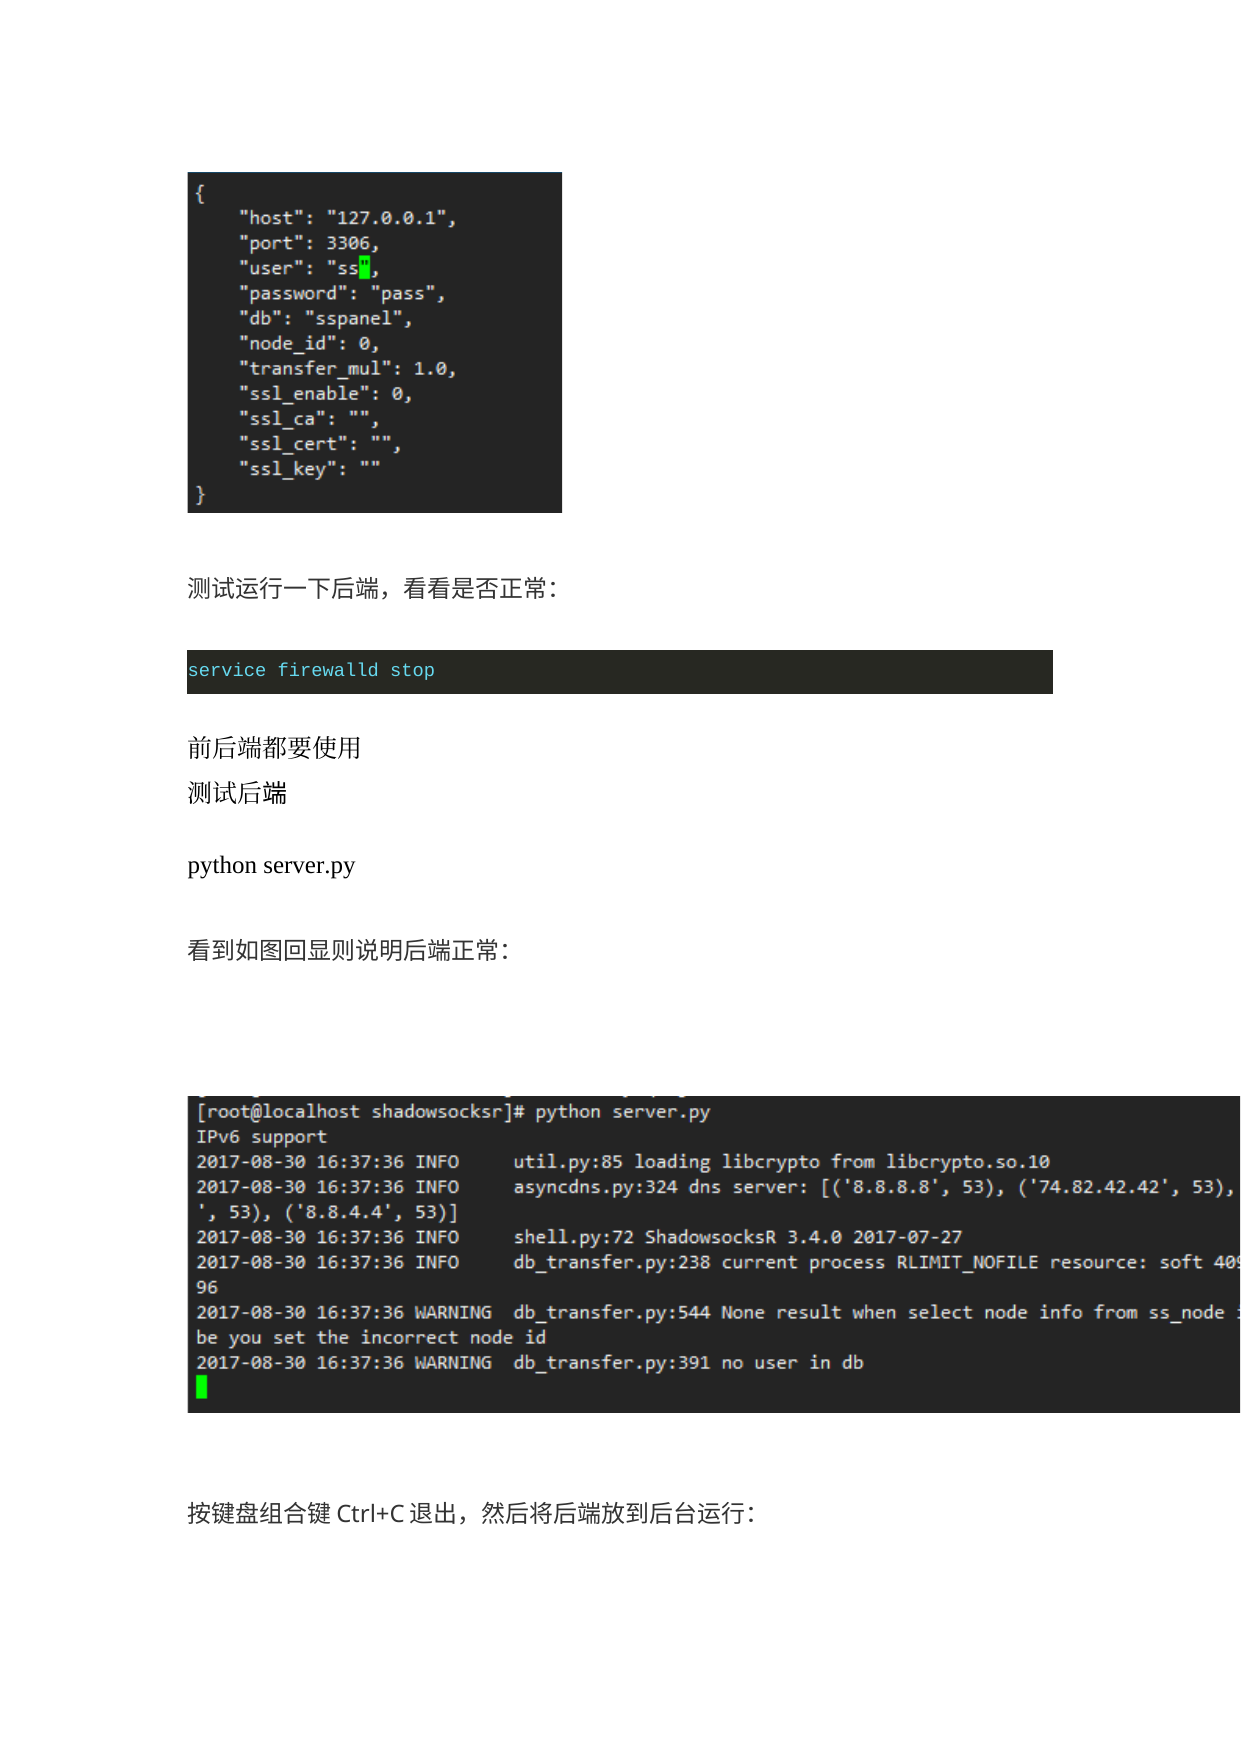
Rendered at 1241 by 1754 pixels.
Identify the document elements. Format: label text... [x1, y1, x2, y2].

text 测试运行一下后端，看看是否正常： [187, 565, 1053, 609]
text 前后端都要使用 [187, 725, 1053, 769]
picture [187, 1096, 1241, 1413]
text 看到如图回显则说明后端正常： [187, 927, 1053, 971]
text service firewalld stop [187, 650, 1053, 694]
text 按键盘组合键Ctrl+C退出，然后将后端放到后台运行： [187, 1489, 1053, 1534]
picture [187, 172, 563, 513]
text 测试后端 [187, 769, 1053, 813]
text python server.py [187, 842, 1053, 886]
